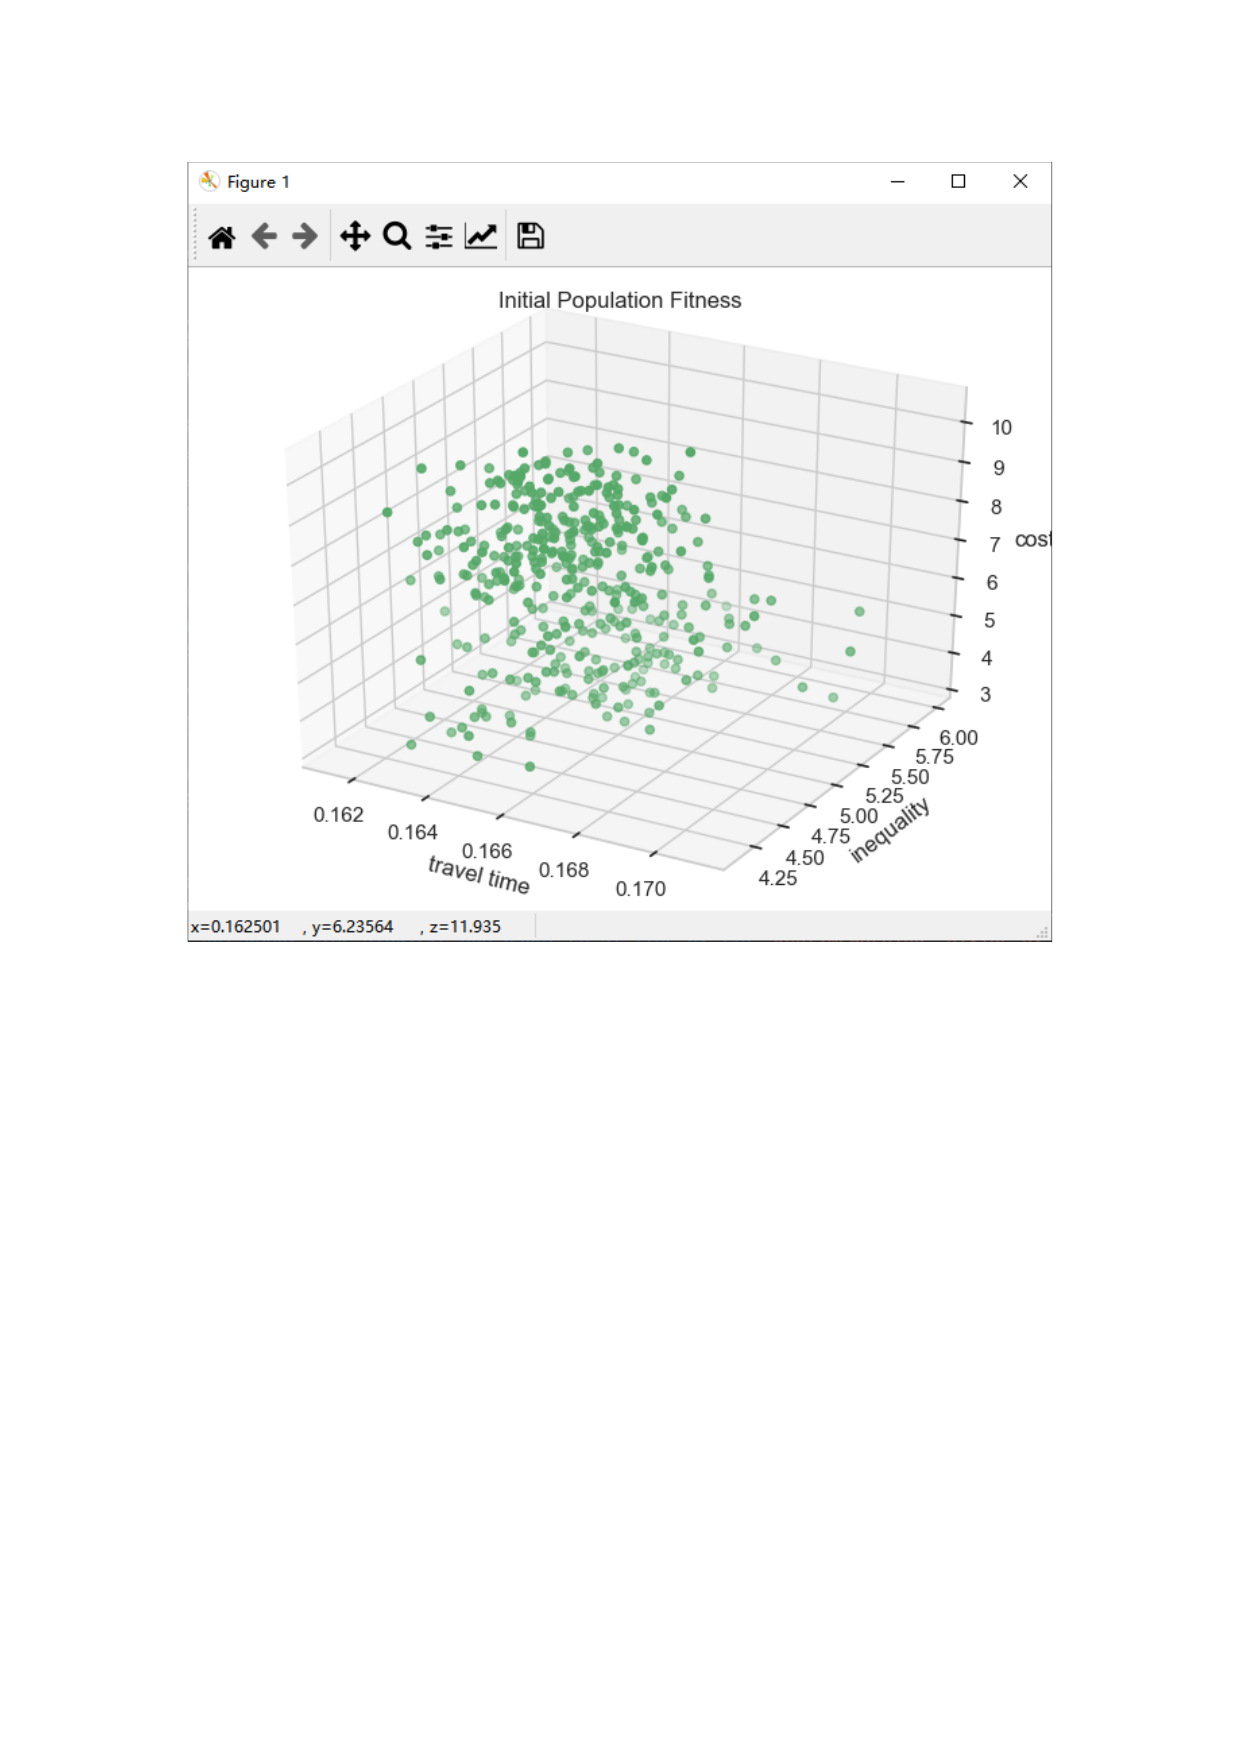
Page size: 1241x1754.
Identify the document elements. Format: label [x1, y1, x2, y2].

picture [187, 162, 1053, 942]
